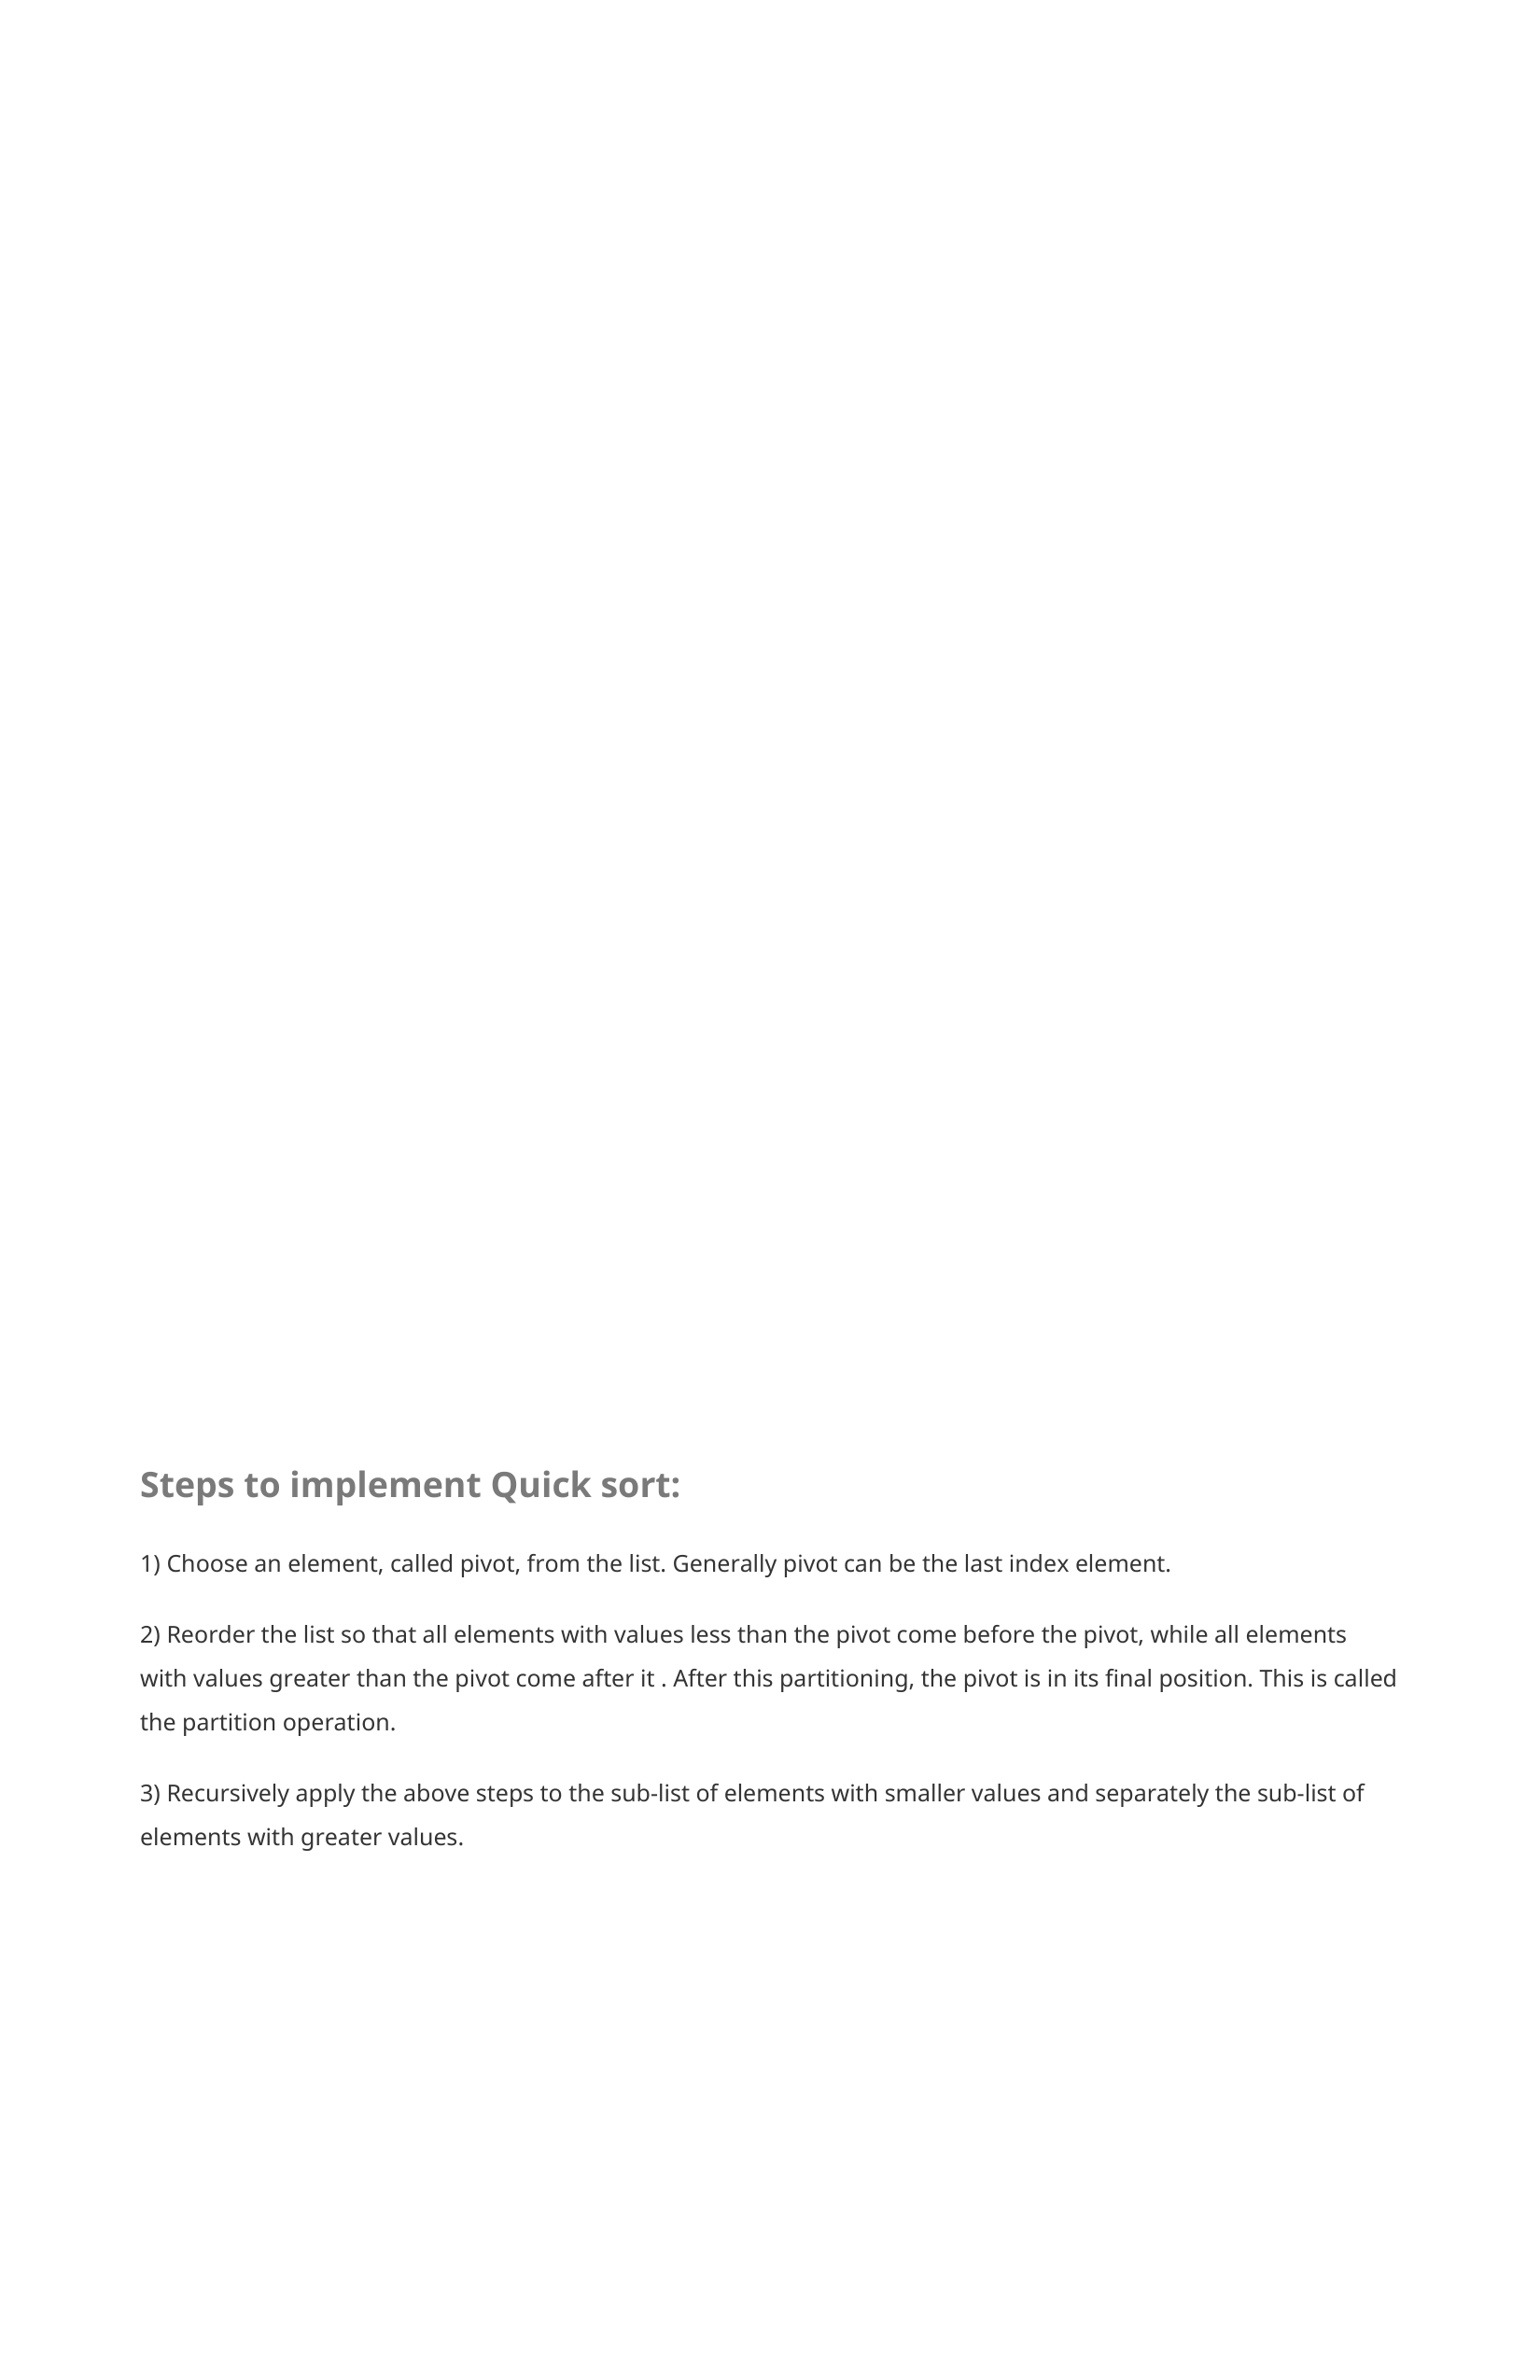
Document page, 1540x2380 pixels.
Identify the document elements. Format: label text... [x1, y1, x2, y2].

text 2) Reorder the list so that all elements with values less than the pivot come before the pivot, while all elements with values greater than the pivot come after it . After this partitioning, the pivot is in its final position. This is called the partition operation. [140, 1606, 1400, 1737]
text 1) Choose an element, called pivot, from the list. Generally pivot can be the last index element. [140, 1535, 1400, 1579]
subtitle Steps to implement Quick sort: [140, 1460, 1400, 1508]
text 3) Recursively apply the above steps to the sub-list of elements with smaller values and separately the sub-list of elements with greater values. [140, 1765, 1400, 1852]
